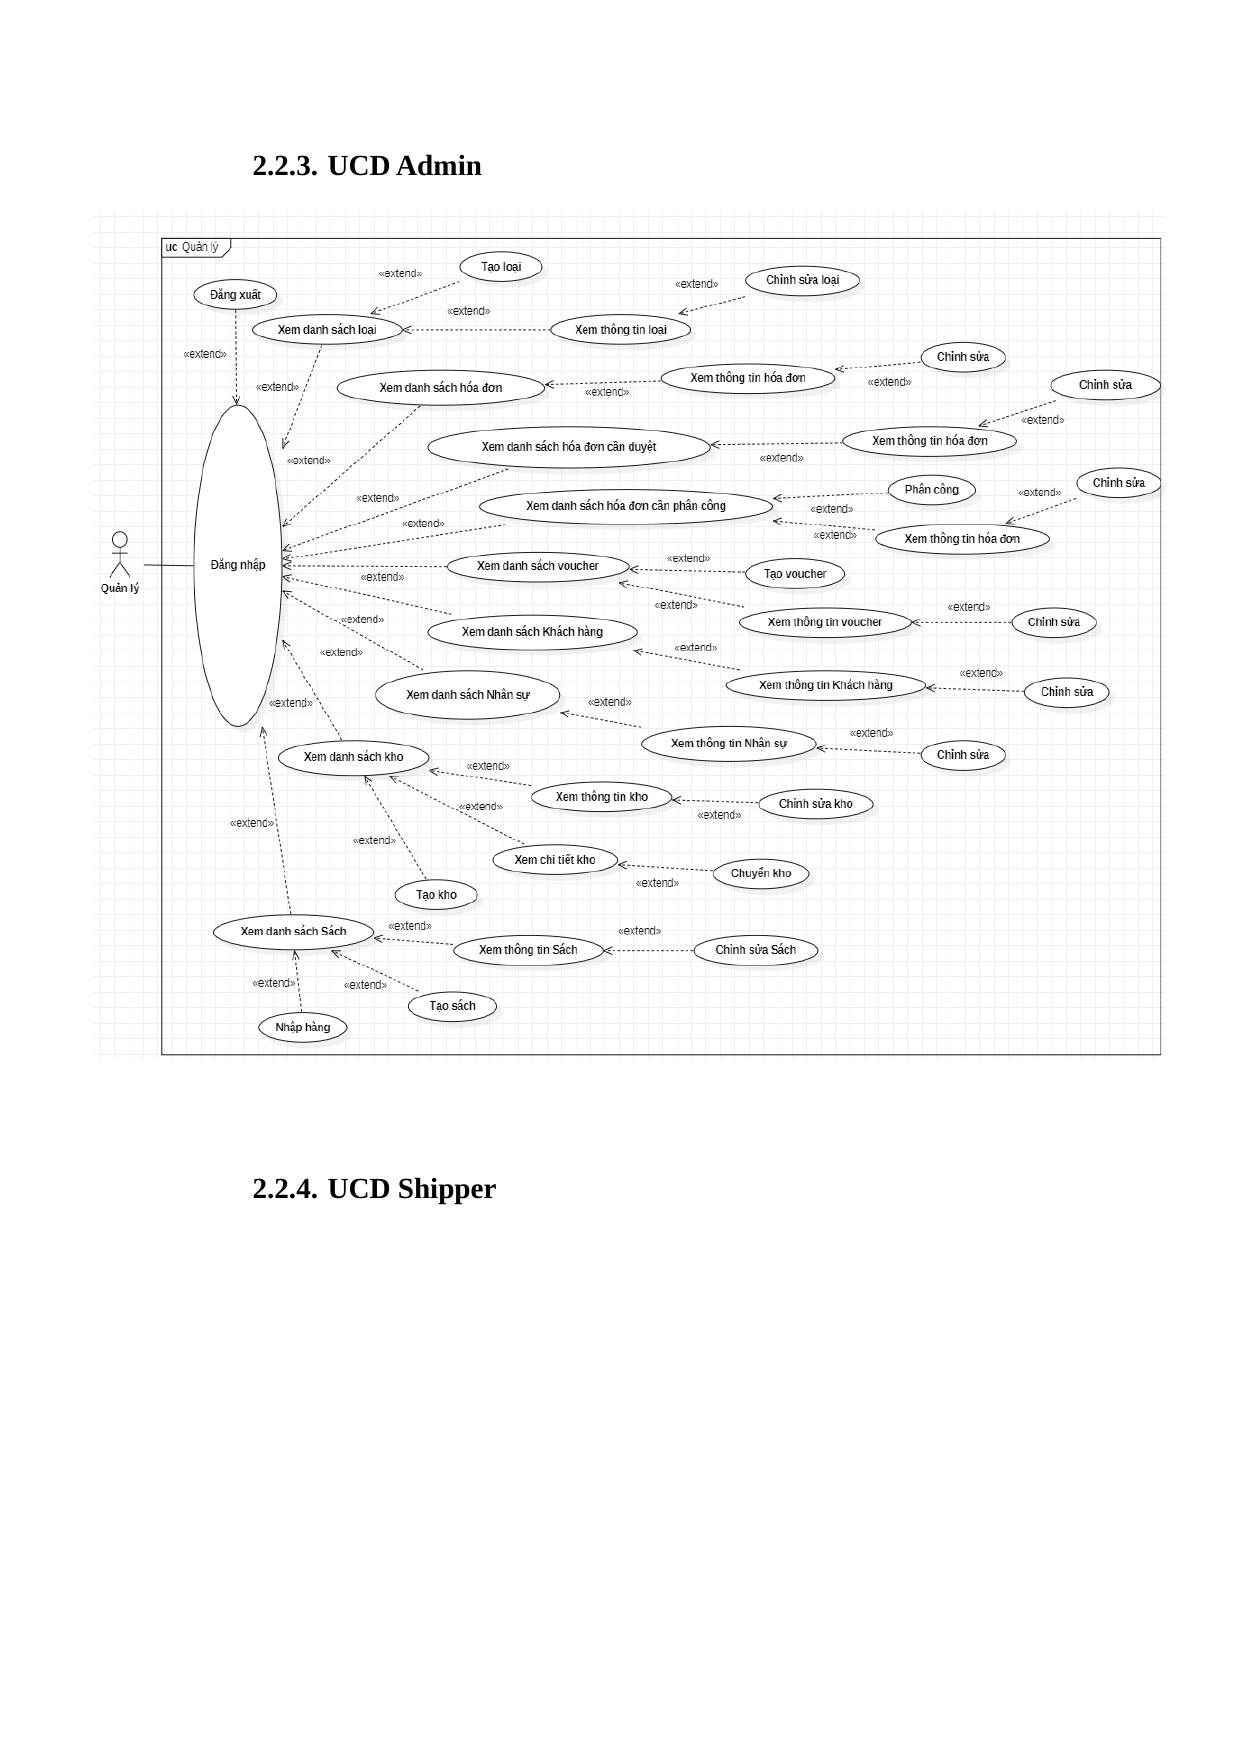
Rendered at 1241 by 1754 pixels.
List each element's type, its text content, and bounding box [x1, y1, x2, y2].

list UCD Admin [252, 148, 1122, 181]
picture [93, 210, 1165, 1057]
list UCD Shipper [252, 1171, 1122, 1204]
